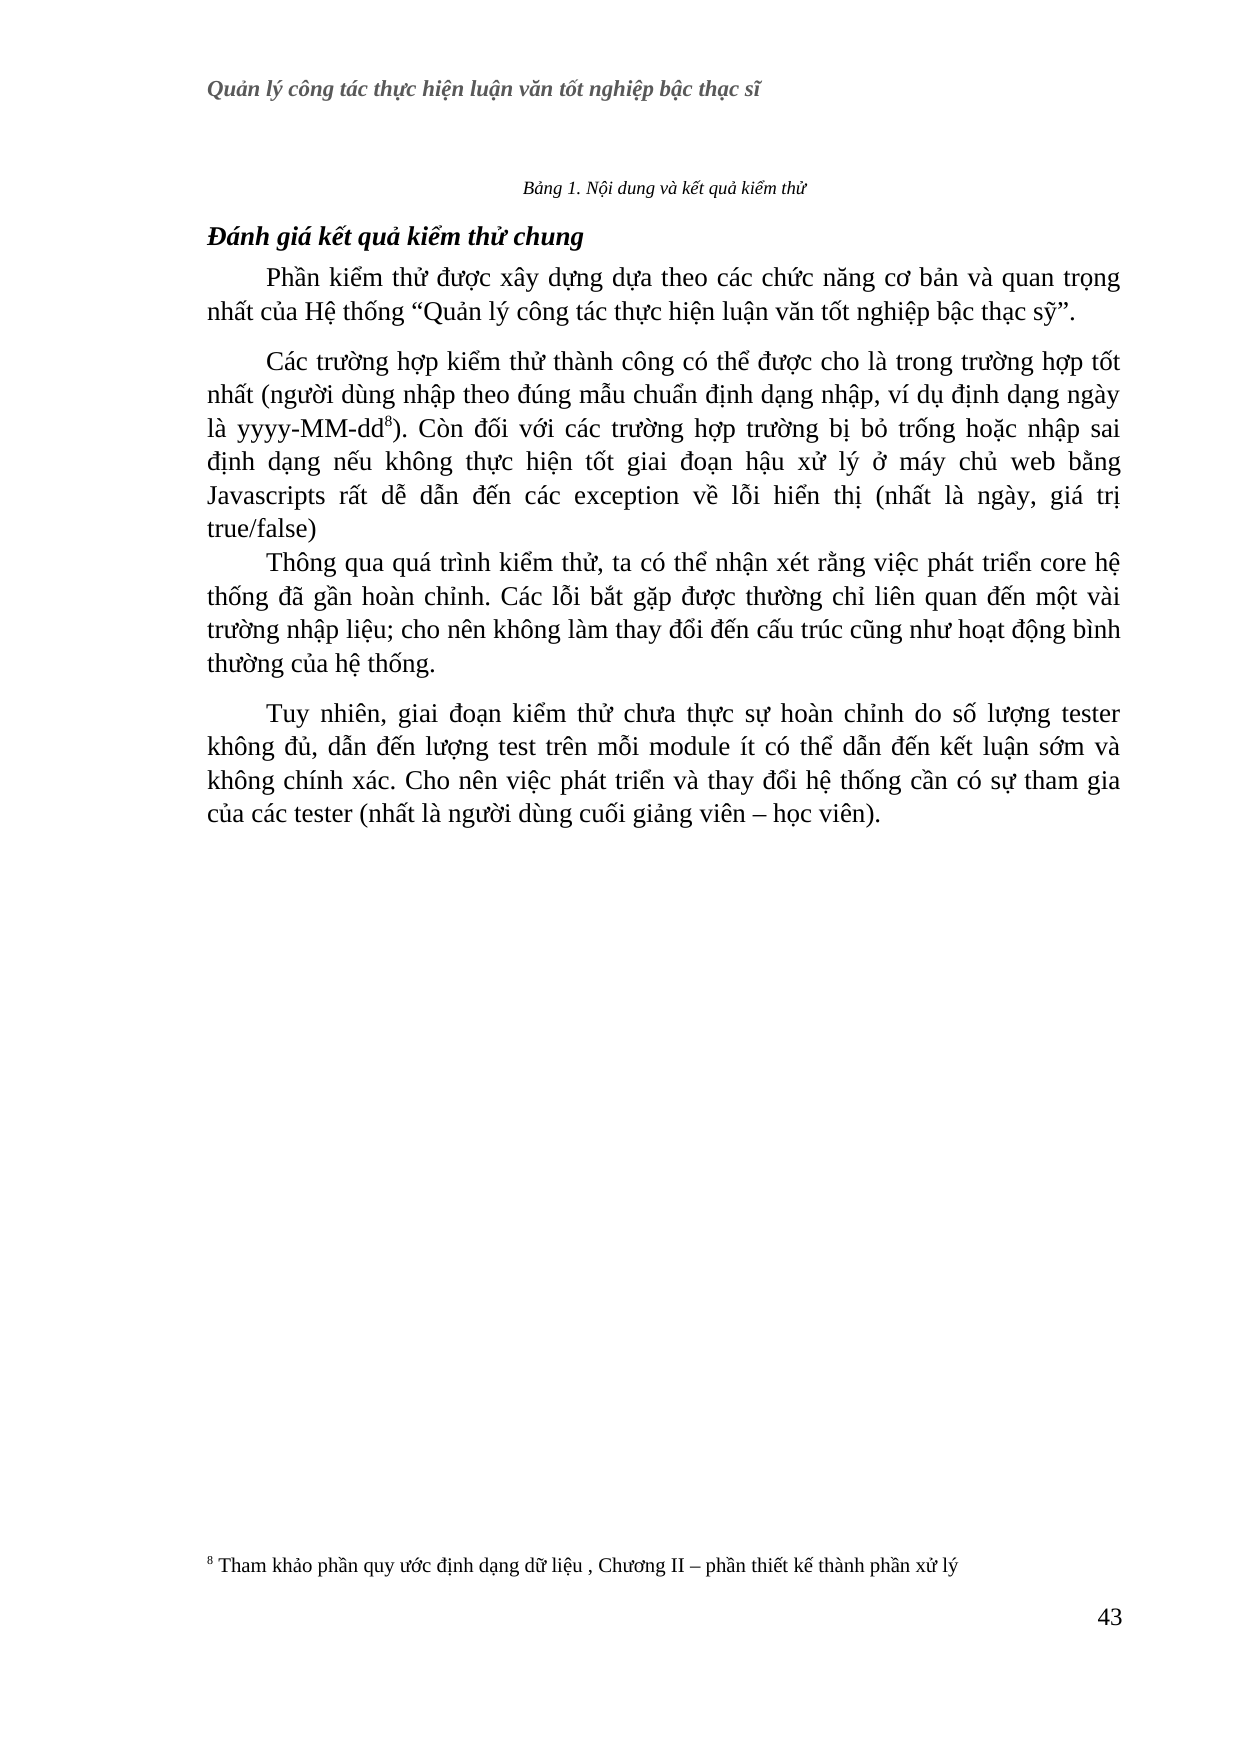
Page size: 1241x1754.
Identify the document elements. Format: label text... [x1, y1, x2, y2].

subtitle Đánh giá kết quả kiểm thử chung [207, 219, 1122, 251]
text Tuy nhiên, giai đoạn kiểm thử chưa thực sự hoàn chỉnh do số lượng tester không đủ, dẫn đến lượng test trên mỗi module ít có thể dẫn đến kết luận sớm và không chính xác. Cho nên việc phát triển và thay đổi hệ thống cần có sự tham gia của các tester (nhất là người dùng cuối giảng viên – học viên). [207, 697, 1122, 829]
text Các trường hợp kiểm thử thành công có thể được cho là trong trường hợp tốt nhất (người dùng nhập theo đúng mẫu chuẩn định dạng nhập, ví dụ định dạng ngày là yyyy-MM-dd). Còn đối với các trường hợp trường bị bỏ trống hoặc nhập sai định dạng nếu không thực hiện tốt giai đoạn hậu xử lý ở máy chủ web bằng Javascripts rất dễ dẫn đến các exception về lỗi hiển thị (nhất là ngày, giá trị true/false) [207, 345, 1122, 544]
text Thông qua quá trình kiểm thử, ta có thể nhận xét rằng việc phát triển core hệ thống đã gần hoàn chỉnh. Các lỗi bắt gặp được thường chỉ liên quan đến một vài trường nhập liệu; cho nên không làm thay đổi đến cấu trúc cũng như hoạt động bình thường của hệ thống. [207, 546, 1122, 678]
text Phần kiểm thử được xây dựng dựa theo các chức năng cơ bản và quan trọng nhất của Hệ thống “Quản lý công tác thực hiện luận văn tốt nghiệp bậc thạc sỹ”. [207, 261, 1122, 326]
